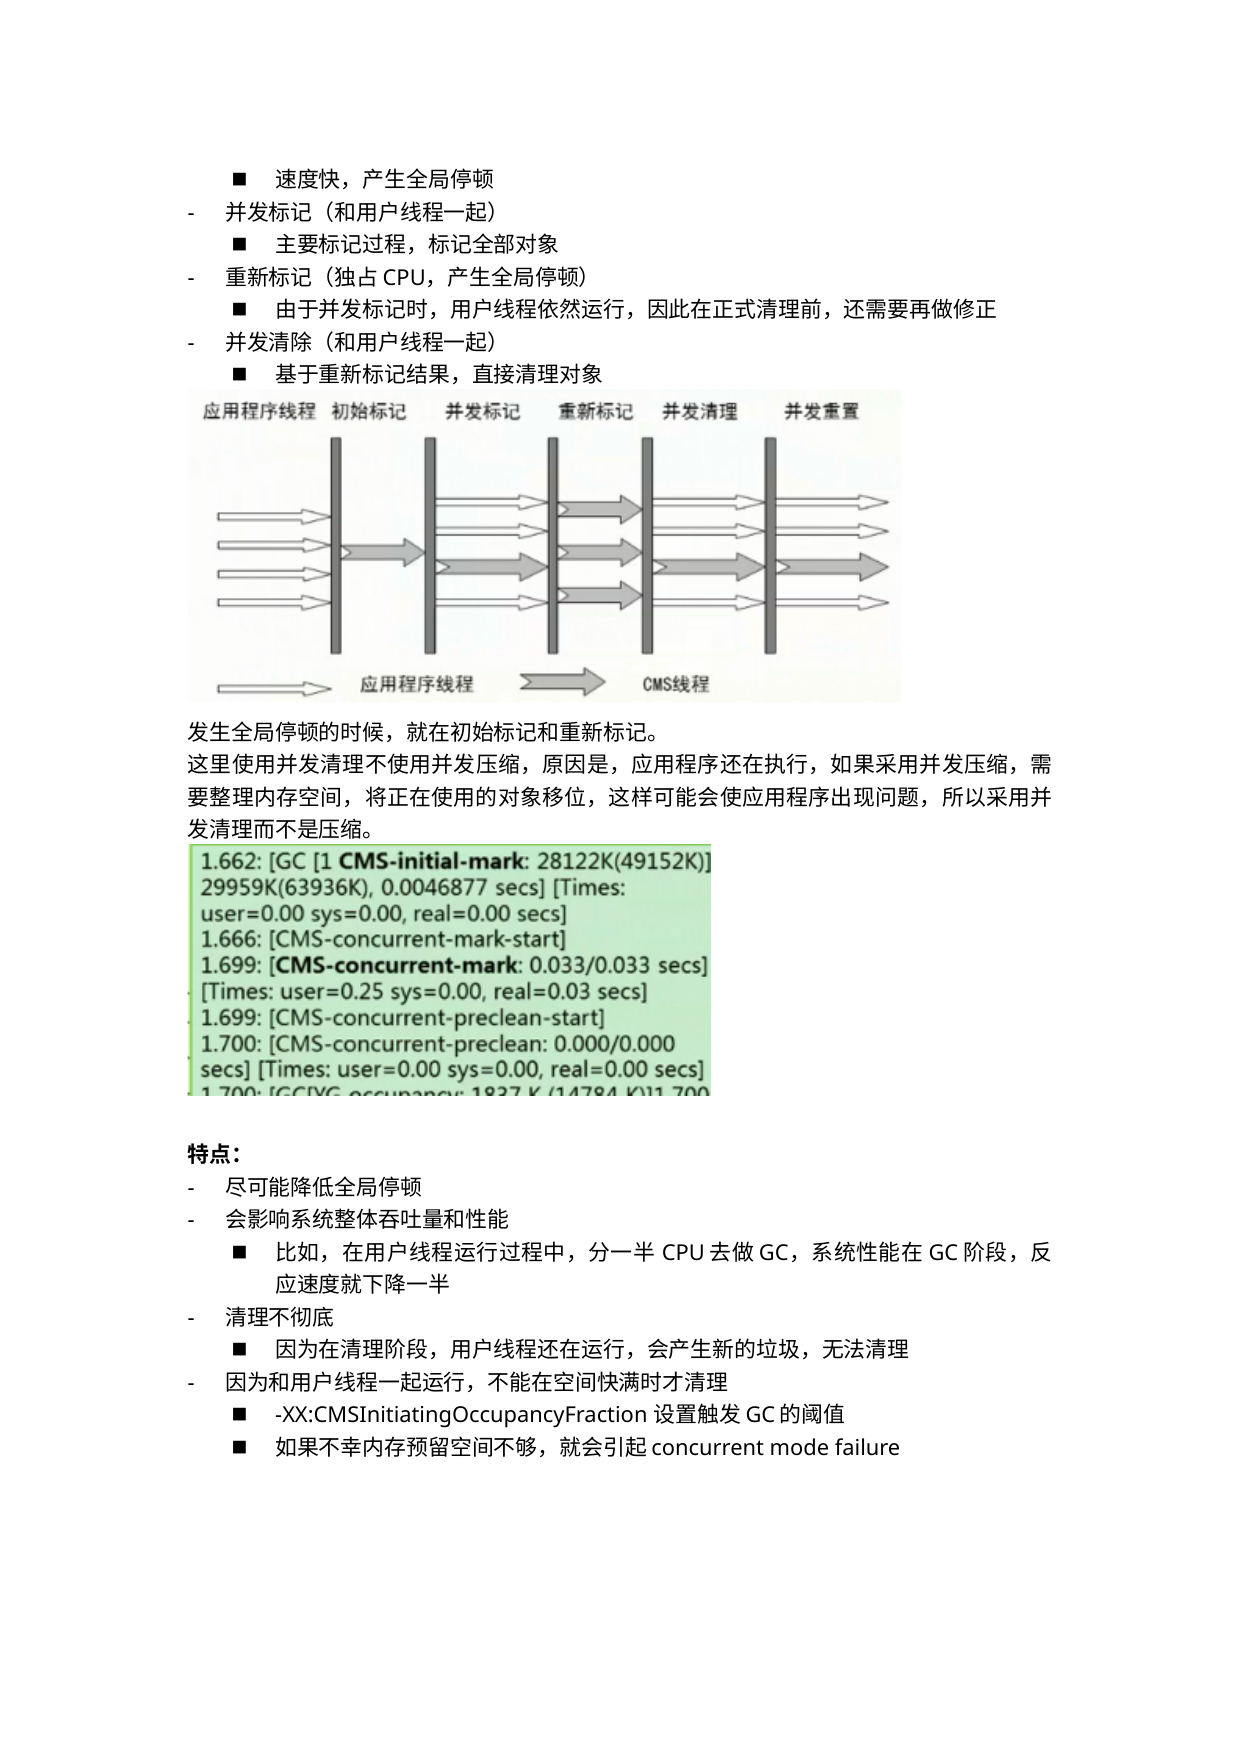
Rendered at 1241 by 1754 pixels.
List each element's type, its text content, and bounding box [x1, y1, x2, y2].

list 如果不幸内存预留空间不够，就会引起concurrent mode failure [231, 1429, 1053, 1462]
list 速度快，产生全局停顿 [231, 162, 1053, 194]
list 重新标记（独占CPU，产生全局停顿） [187, 259, 1053, 292]
text 发生全局停顿的时候，就在初始标记和重新标记。 [187, 714, 1053, 747]
list 因为在清理阶段，用户线程还在运行，会产生新的垃圾，无法清理 [231, 1332, 1053, 1364]
list 尽可能降低全局停顿 [187, 1169, 1053, 1202]
text 特点： [187, 1137, 1053, 1169]
list 会影响系统整体吞吐量和性能 [187, 1202, 1053, 1234]
list 并发标记（和用户线程一起） [187, 194, 1053, 227]
list 比如，在用户线程运行过程中，分一半CPU去做GC，系统性能在GC阶段，反应速度就下降一半 [231, 1234, 1053, 1299]
list 清理不彻底 [187, 1299, 1053, 1332]
picture [187, 844, 711, 1096]
list 并发清除（和用户线程一起） [187, 324, 1053, 357]
list 基于重新标记结果，直接清理对象 [231, 357, 1053, 389]
list 由于并发标记时，用户线程依然运行，因此在正式清理前，还需要再做修正 [231, 292, 1053, 324]
list 主要标记过程，标记全部对象 [231, 227, 1053, 259]
picture [187, 389, 902, 702]
list -XX:CMSInitiatingOccupancyFraction 设置触发GC的阈值 [231, 1397, 1053, 1429]
list 因为和用户线程一起运行，不能在空间快满时才清理 [187, 1364, 1053, 1397]
text 这里使用并发清理不使用并发压缩，原因是，应用程序还在执行，如果采用并发压缩，需要整理内存空间，将正在使用的对象移位，这样可能会使应用程序出现问题，所以采用并发清理而不是压缩。 [187, 747, 1053, 844]
